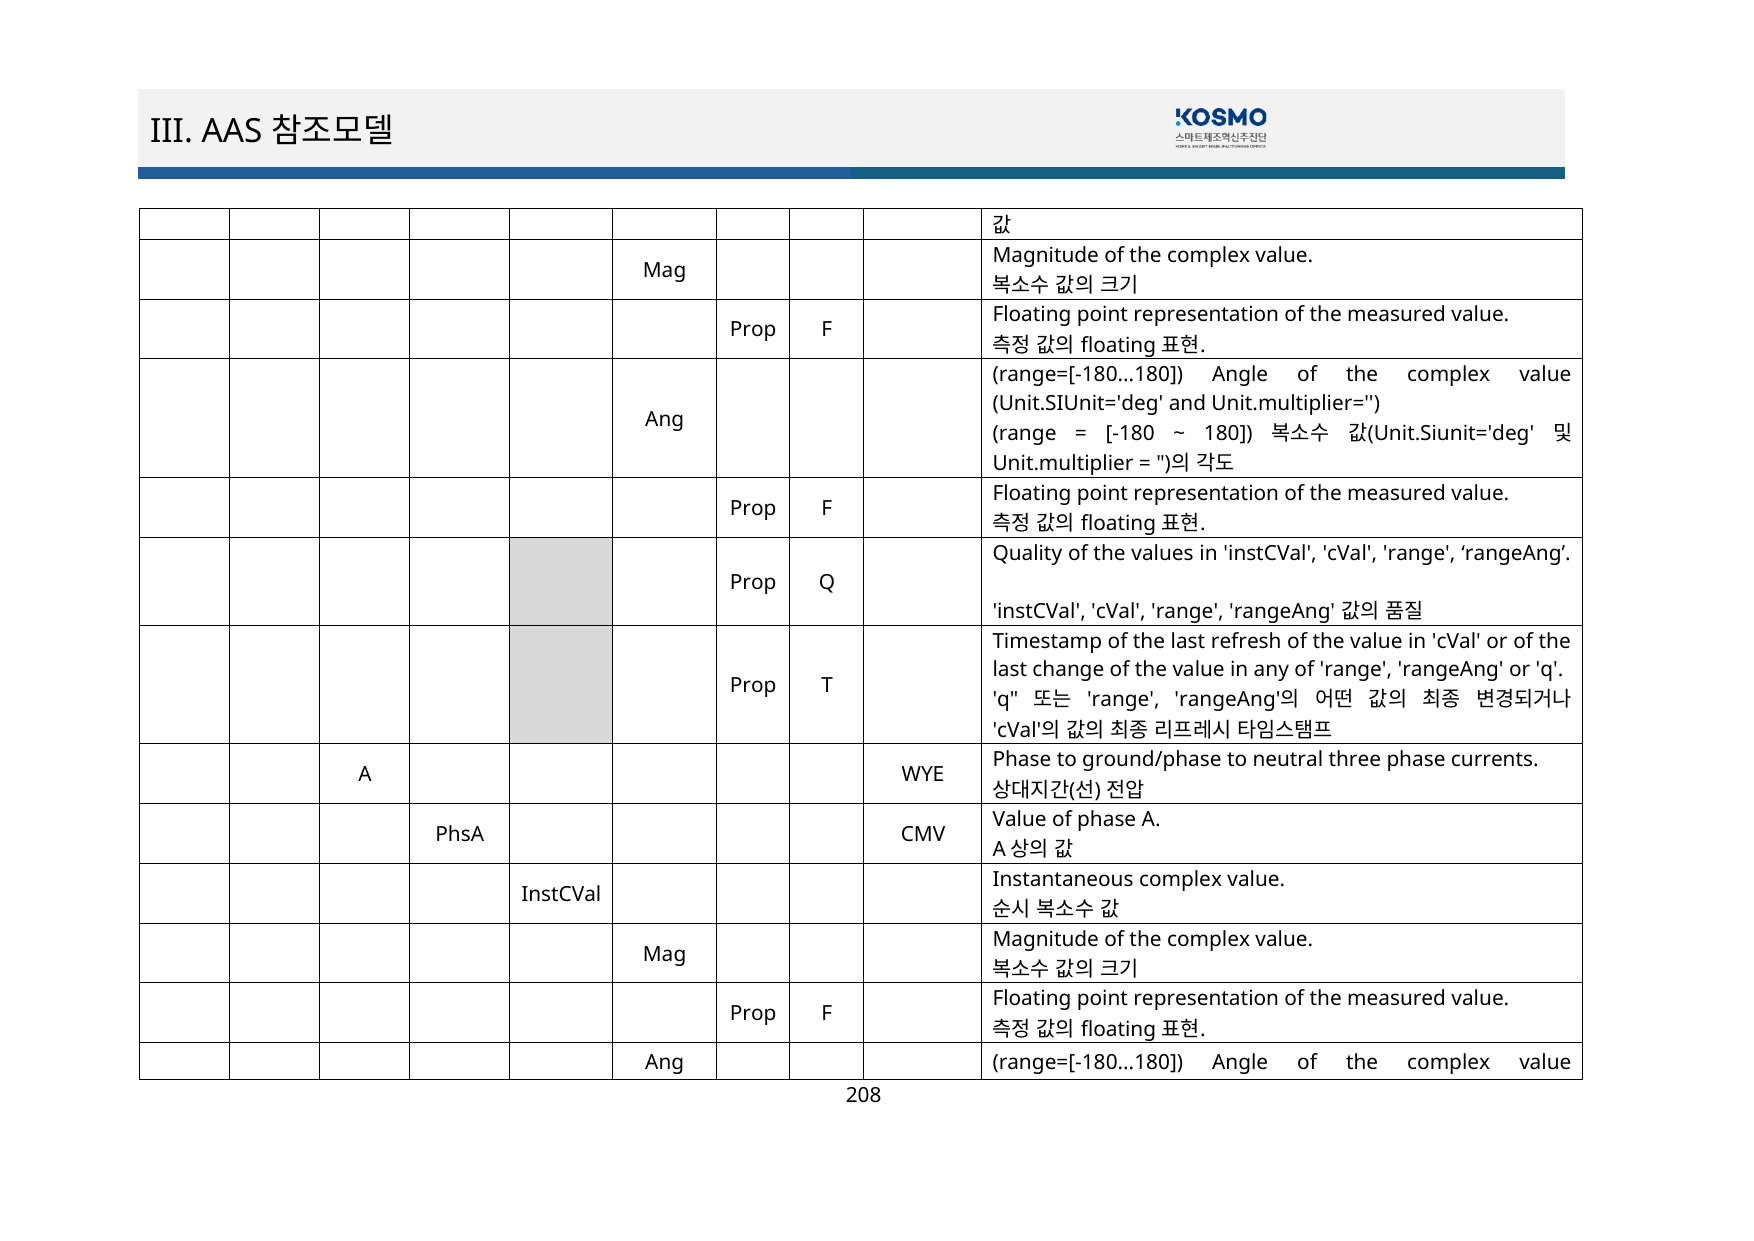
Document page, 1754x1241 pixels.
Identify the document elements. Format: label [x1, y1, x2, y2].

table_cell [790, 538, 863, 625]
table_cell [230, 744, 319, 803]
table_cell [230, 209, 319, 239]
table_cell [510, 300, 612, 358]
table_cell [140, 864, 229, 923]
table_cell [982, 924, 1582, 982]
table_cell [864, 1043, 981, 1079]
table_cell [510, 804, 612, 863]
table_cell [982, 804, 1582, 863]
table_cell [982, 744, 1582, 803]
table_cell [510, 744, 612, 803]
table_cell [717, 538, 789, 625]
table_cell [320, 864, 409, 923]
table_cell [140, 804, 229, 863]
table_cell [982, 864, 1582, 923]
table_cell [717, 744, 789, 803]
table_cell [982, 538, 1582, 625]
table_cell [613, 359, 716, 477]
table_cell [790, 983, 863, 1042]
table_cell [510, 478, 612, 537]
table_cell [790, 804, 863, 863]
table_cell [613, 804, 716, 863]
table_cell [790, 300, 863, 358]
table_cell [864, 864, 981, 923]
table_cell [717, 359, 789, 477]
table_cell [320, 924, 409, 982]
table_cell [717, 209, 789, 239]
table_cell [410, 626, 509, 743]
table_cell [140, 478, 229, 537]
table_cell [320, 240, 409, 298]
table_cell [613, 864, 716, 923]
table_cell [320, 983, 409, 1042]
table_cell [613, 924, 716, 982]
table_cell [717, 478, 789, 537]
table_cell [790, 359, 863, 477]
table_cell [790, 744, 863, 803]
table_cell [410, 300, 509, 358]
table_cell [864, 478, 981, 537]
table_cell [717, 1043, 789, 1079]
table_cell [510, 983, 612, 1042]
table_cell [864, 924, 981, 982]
picture [1175, 108, 1267, 148]
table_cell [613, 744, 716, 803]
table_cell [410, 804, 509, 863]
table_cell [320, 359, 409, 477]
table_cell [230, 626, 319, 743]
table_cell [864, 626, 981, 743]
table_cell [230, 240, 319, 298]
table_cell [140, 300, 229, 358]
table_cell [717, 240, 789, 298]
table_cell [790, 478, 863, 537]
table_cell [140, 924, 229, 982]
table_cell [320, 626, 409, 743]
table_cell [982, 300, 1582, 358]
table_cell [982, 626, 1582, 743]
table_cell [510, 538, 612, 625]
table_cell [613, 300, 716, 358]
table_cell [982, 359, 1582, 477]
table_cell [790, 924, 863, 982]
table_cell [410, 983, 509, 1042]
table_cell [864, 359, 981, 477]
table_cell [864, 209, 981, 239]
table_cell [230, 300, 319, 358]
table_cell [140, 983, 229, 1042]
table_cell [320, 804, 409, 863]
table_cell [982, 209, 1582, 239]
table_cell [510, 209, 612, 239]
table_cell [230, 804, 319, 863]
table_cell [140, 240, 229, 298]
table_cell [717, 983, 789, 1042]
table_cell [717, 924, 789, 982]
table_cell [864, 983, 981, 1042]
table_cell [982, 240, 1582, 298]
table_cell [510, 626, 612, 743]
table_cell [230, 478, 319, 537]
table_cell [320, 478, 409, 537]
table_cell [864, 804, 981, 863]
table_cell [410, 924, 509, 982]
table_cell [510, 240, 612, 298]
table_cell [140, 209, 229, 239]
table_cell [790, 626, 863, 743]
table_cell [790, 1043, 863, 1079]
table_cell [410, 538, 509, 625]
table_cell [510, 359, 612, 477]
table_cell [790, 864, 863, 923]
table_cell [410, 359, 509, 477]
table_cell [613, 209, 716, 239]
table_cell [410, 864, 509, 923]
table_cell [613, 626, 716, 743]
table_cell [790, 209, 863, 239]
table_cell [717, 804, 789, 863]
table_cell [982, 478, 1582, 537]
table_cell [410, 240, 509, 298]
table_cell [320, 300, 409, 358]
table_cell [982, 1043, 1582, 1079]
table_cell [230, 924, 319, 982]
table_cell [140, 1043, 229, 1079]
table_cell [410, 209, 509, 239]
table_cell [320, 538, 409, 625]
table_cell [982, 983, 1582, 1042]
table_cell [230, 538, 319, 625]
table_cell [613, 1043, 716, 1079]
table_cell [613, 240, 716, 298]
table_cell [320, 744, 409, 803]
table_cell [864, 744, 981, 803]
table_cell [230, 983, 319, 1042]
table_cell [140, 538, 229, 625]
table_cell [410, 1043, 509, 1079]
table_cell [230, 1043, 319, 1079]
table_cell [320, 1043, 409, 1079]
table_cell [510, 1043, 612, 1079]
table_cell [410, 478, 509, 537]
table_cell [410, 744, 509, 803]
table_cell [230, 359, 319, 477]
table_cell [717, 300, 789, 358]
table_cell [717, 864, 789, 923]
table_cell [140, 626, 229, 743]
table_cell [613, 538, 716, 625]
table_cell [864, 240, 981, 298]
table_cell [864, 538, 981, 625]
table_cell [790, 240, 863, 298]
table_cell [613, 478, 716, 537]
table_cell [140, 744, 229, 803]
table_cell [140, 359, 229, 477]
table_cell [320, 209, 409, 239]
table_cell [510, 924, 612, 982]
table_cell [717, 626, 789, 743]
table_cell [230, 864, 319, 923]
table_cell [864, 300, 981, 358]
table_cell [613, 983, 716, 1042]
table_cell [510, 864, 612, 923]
